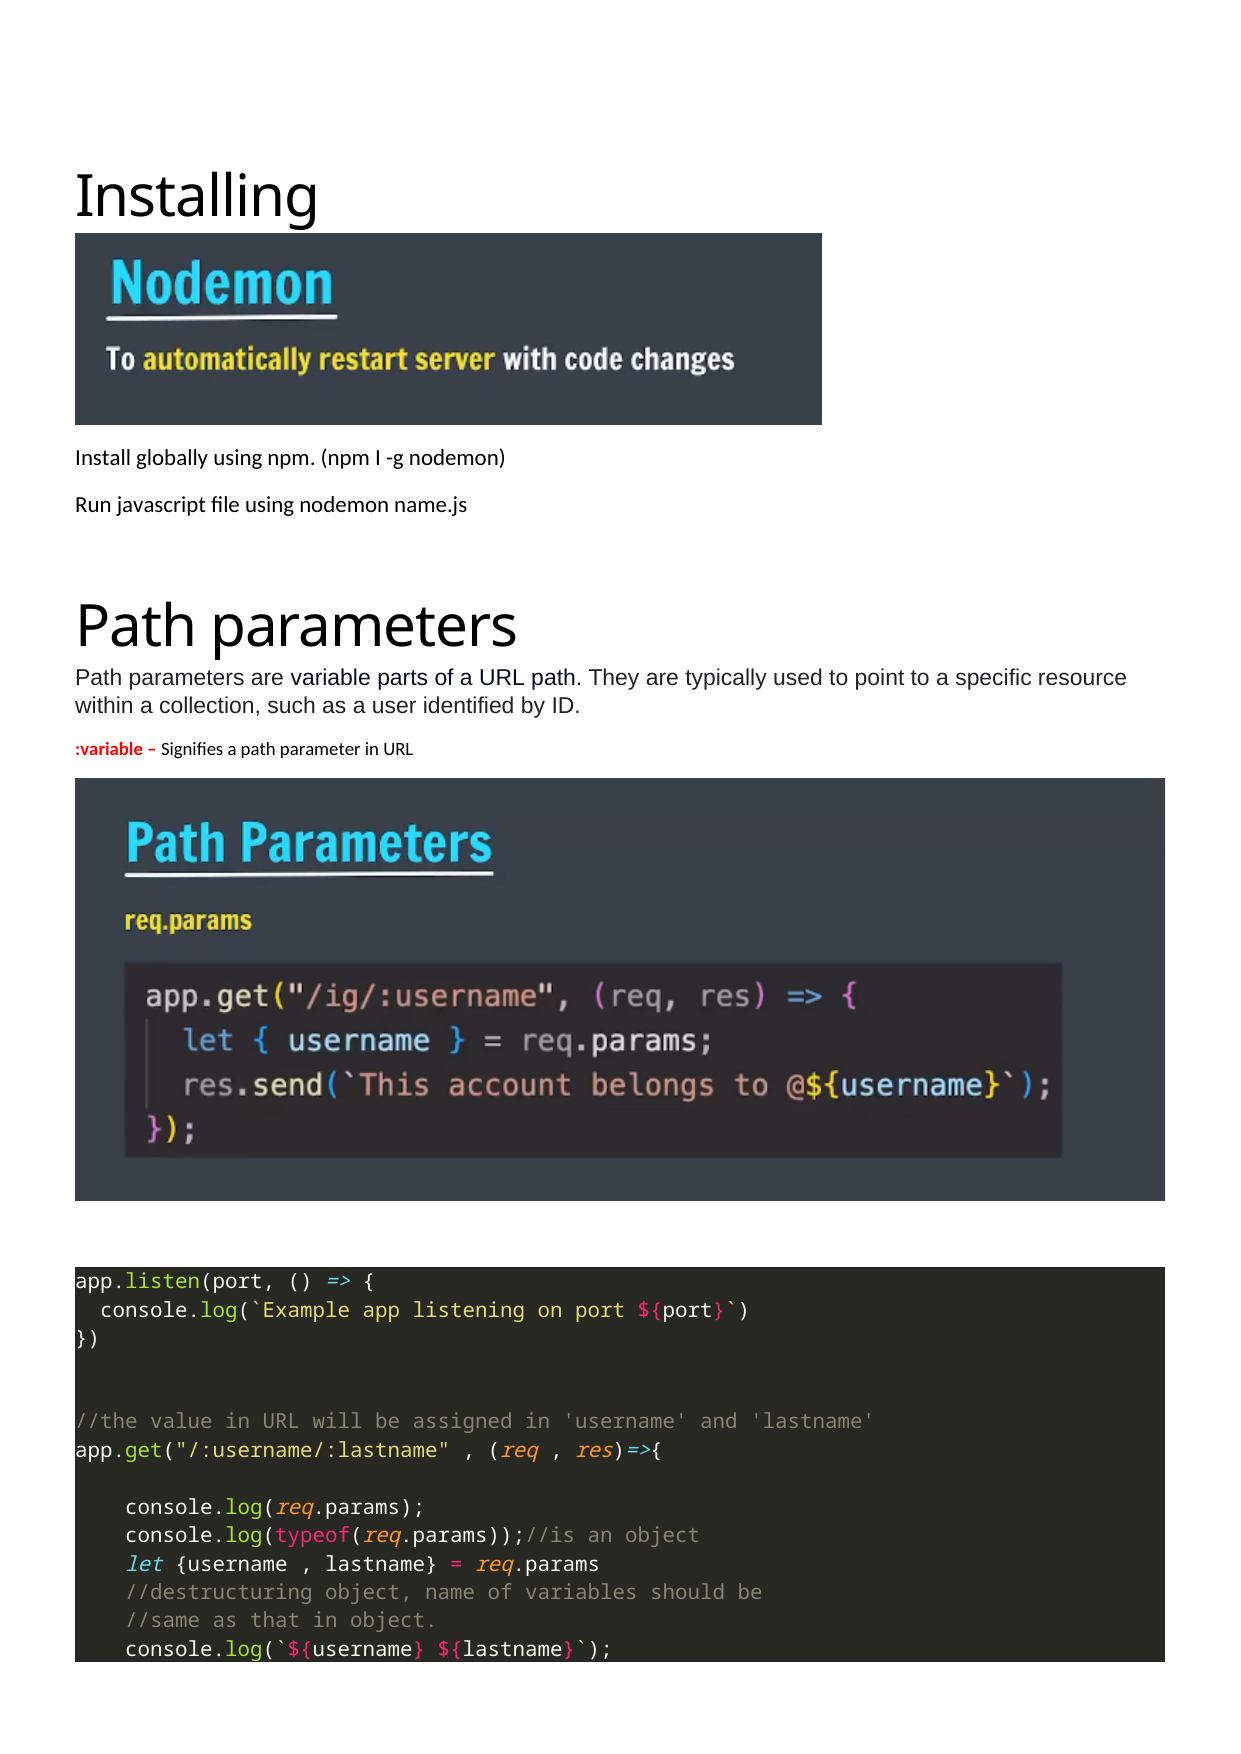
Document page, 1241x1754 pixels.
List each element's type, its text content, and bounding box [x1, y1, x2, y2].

text console.log(typeof(req.params));//is an object [75, 1520, 1165, 1549]
title Path parameters [75, 584, 1165, 663]
text app.get("/:username/:lastname" , (req , res)=>{ [75, 1435, 1165, 1463]
text console.log(req.params); [75, 1492, 1165, 1520]
text //the value in URL will be assigned in 'username' and 'lastname' [75, 1406, 1165, 1435]
text //same as that in object. [75, 1606, 1165, 1634]
text //destructuring object, name of variables should be [75, 1577, 1165, 1606]
title Installing [75, 154, 1165, 234]
text app.listen(port, () => { [75, 1267, 1165, 1295]
text console.log(`Example app listening on port ${port}`) [75, 1295, 1165, 1323]
picture [75, 233, 822, 425]
text Path parameters are variable parts of a URL path. They are typically used to point to a specific resource within a collection, such as a user identified by ID. [75, 663, 1165, 718]
text let {username , lastname} = req.params [75, 1549, 1165, 1577]
text console.log(`${username} ${lastname}`); [75, 1634, 1165, 1662]
text :variable – Signifies a path parameter in URL [75, 737, 1165, 760]
text Run javascript file using nodemon name.js [75, 490, 1165, 518]
text Install globally using npm. (npm I -g nodemon) [75, 443, 1165, 471]
text }) [75, 1323, 1165, 1352]
picture [75, 778, 1166, 1201]
